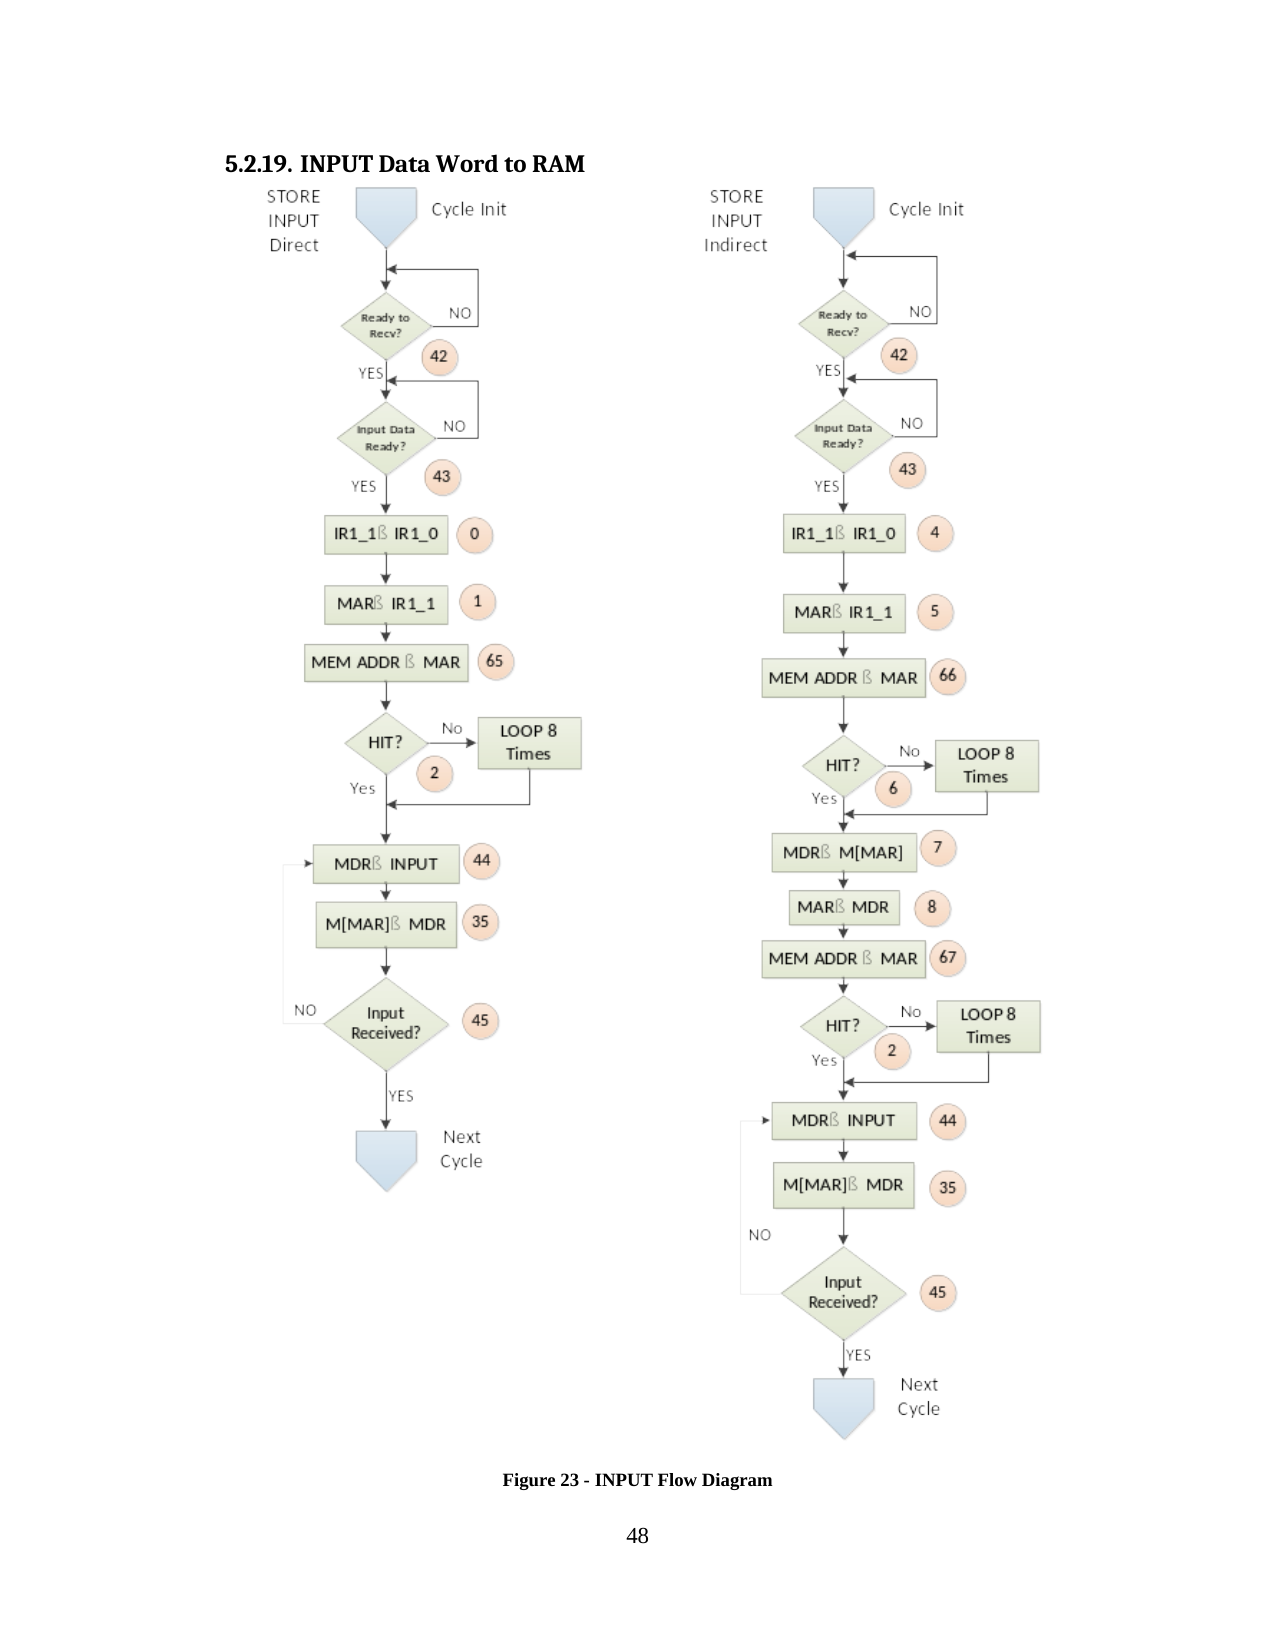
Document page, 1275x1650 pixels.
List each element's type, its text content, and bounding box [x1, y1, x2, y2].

text Figure - INPUT Flow Diagram [150, 1469, 1125, 1490]
subtitle INPUT Data Word to RAM [225, 150, 1125, 179]
